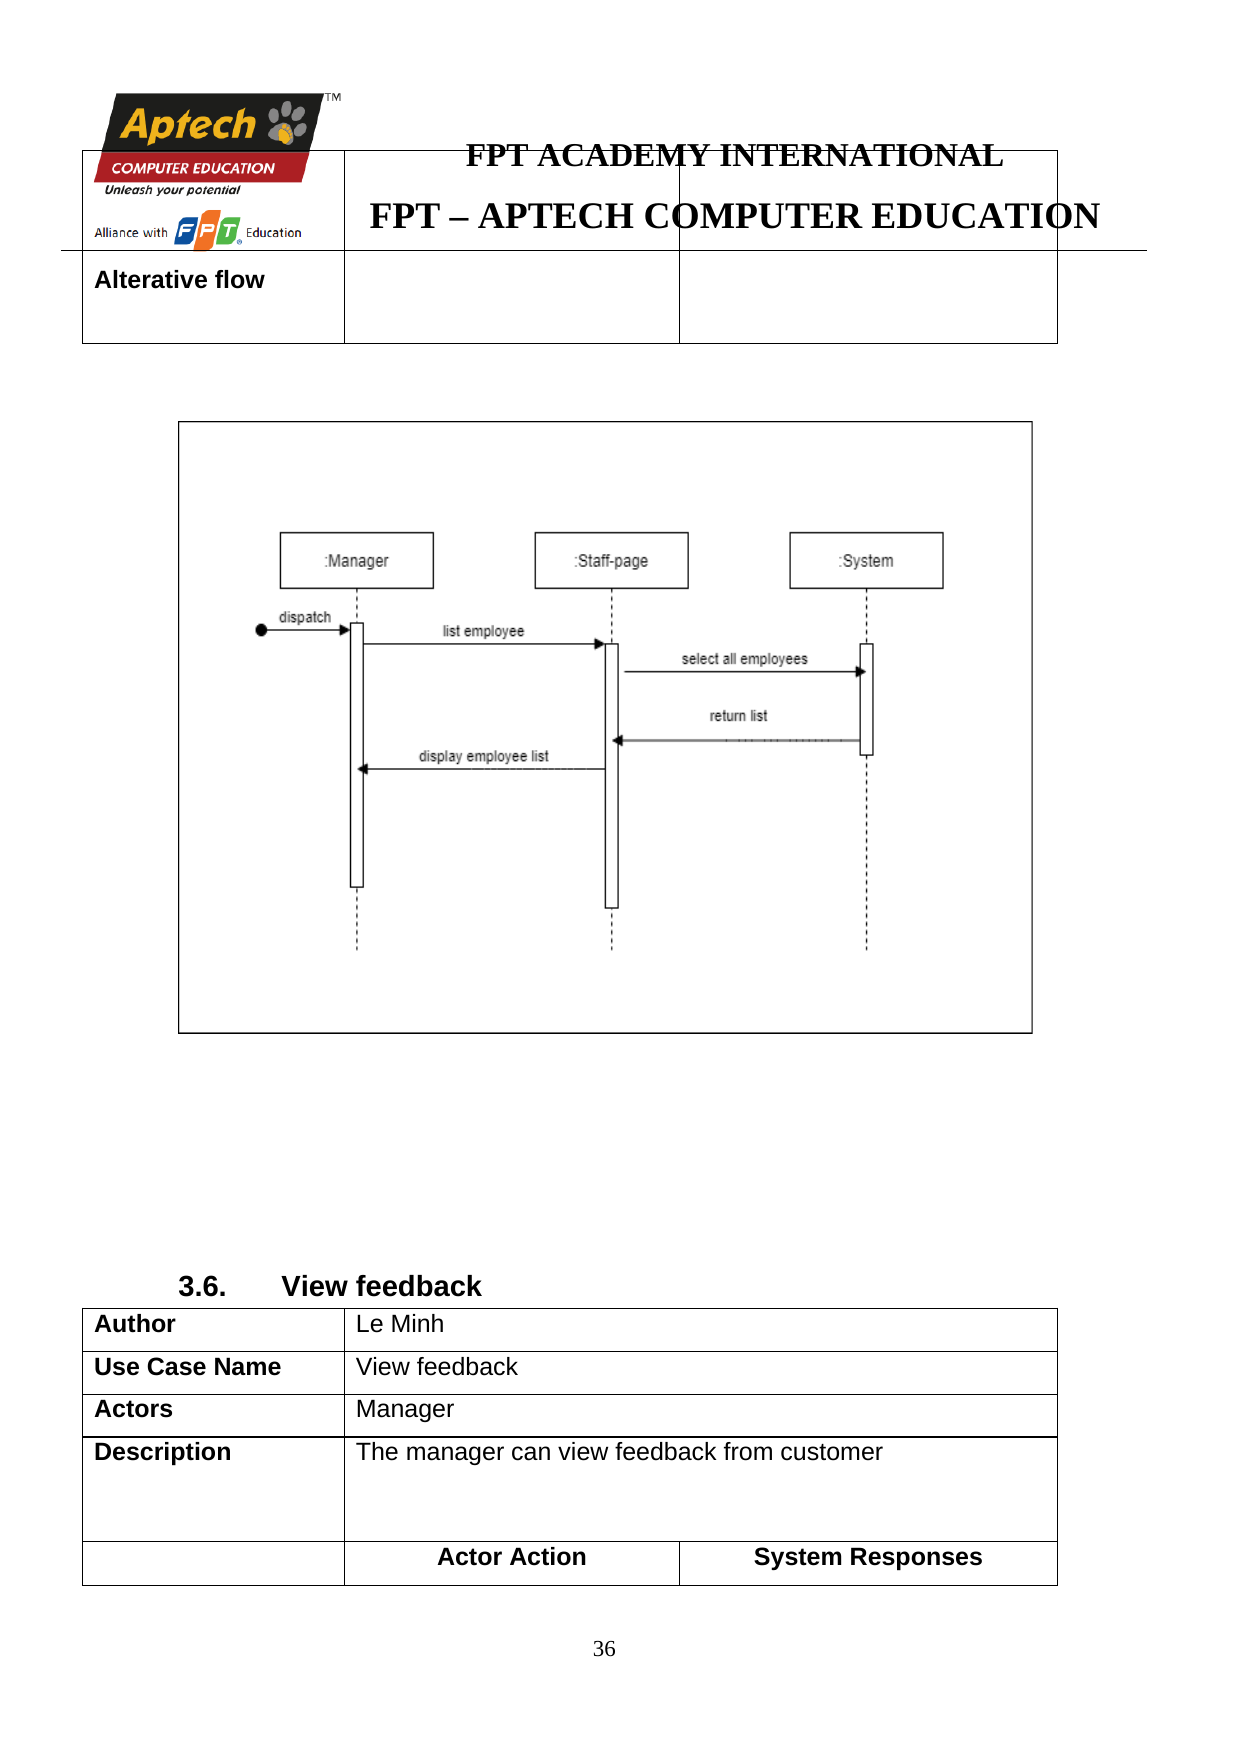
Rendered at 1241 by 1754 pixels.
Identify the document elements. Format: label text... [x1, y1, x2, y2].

table_cell The manager can view feedback from customer [345, 1438, 1057, 1541]
table_cell Description [83, 1438, 344, 1541]
table_cell Manager [345, 1395, 1057, 1436]
picture [178, 421, 1033, 1034]
table_header Author [83, 1309, 344, 1351]
picture [90, 86, 344, 150]
table_cell View feedback [345, 1352, 1057, 1393]
table_cell Actor Action [345, 1542, 679, 1585]
table_cell [345, 151, 679, 250]
table_cell Alterative flow [83, 151, 344, 250]
table_cell Alterative flow [83, 251, 344, 343]
table_cell [345, 251, 679, 343]
table_cell [680, 251, 1057, 343]
table_cell [83, 1542, 344, 1585]
table_cell Actors [83, 1395, 344, 1436]
table_cell Use Case Name [83, 1352, 344, 1393]
table_header Le Minh [345, 1309, 1057, 1351]
table_cell System Responses [680, 1542, 1057, 1585]
list View feedback [178, 1269, 1105, 1303]
table_cell [680, 151, 1057, 250]
